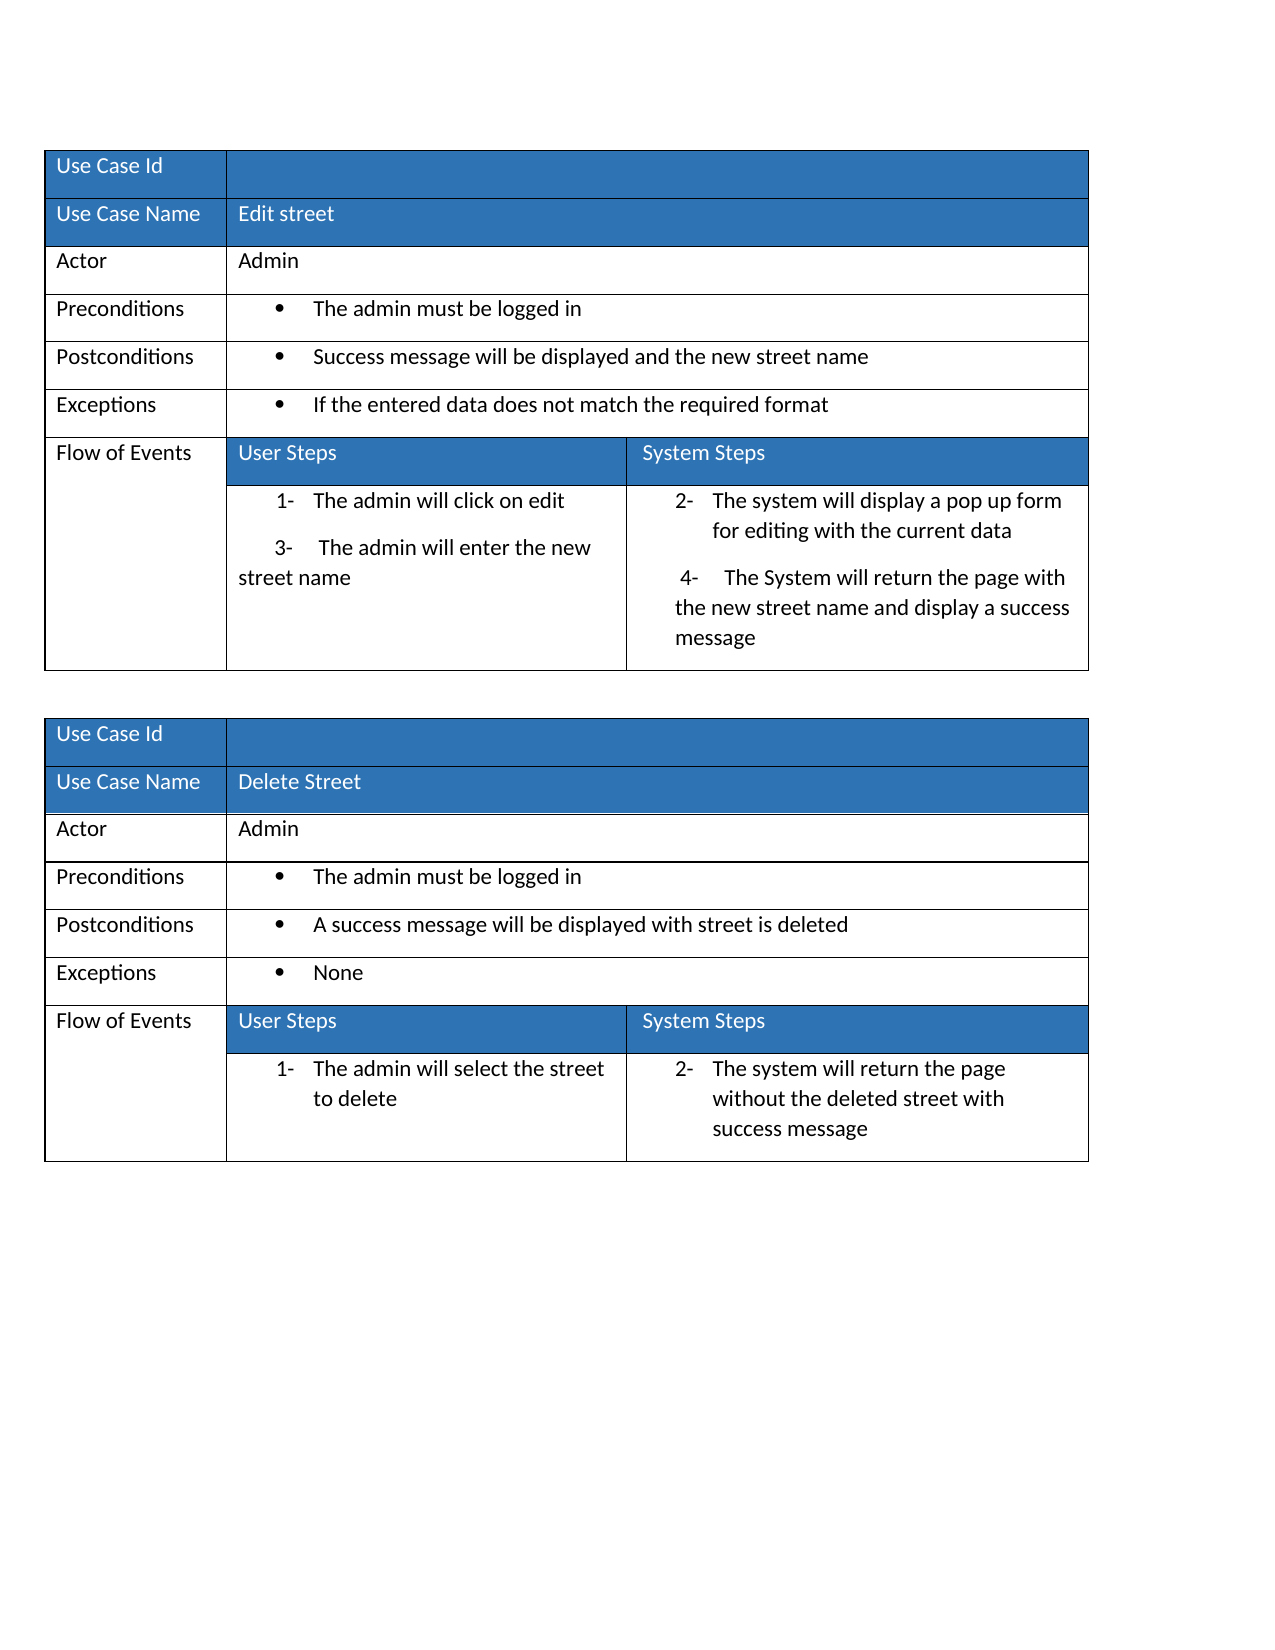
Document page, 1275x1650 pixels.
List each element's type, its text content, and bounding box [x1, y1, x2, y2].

table_cell Postconditions [46, 342, 226, 389]
table_cell Delete Street [227, 767, 1088, 813]
table_cell System Steps [627, 438, 1088, 485]
table_cell User Steps [227, 438, 626, 485]
table_cell Use Case Name [46, 767, 226, 813]
table_cell Preconditions [46, 863, 226, 909]
table_cell If the entered data does not match the required format [227, 390, 1088, 437]
table_cell The system will display a pop up form for editing with the current data 4- The System will return the page with the new street name and display a success message [627, 486, 1088, 670]
table_cell None [227, 958, 1088, 1005]
table_cell Flow of Events [46, 438, 226, 670]
table_header [227, 719, 1088, 766]
table_cell The system will return the page without the deleted street with success message [627, 1054, 1088, 1161]
table_cell Admin [227, 247, 1088, 293]
table_cell Exceptions [46, 390, 226, 437]
table_cell The admin will click on edit 3- The admin will enter the new street name [227, 486, 626, 670]
table_cell The admin must be logged in [227, 863, 1088, 909]
table_header Use Case Id [46, 719, 226, 766]
table_header [227, 151, 1088, 198]
table_cell User Steps [227, 1006, 626, 1053]
table_cell System Steps [627, 1006, 1088, 1053]
table_cell Success message will be displayed and the new street name [227, 342, 1088, 389]
table_cell The admin will select the street to delete [227, 1054, 626, 1161]
table_cell Use Case Name [46, 199, 226, 246]
table_cell Postconditions [46, 910, 226, 957]
table_cell A success message will be displayed with street is deleted [227, 910, 1088, 957]
table_cell Preconditions [46, 295, 226, 341]
table_cell Actor [46, 815, 226, 861]
table_cell The admin must be logged in [227, 295, 1088, 341]
table_cell Flow of Events [46, 1006, 226, 1161]
table_cell Actor [46, 247, 226, 293]
table_cell Edit street [227, 199, 1088, 246]
table_cell Admin [227, 815, 1088, 861]
table_header Use Case Id [46, 151, 226, 198]
table_cell Exceptions [46, 958, 226, 1005]
